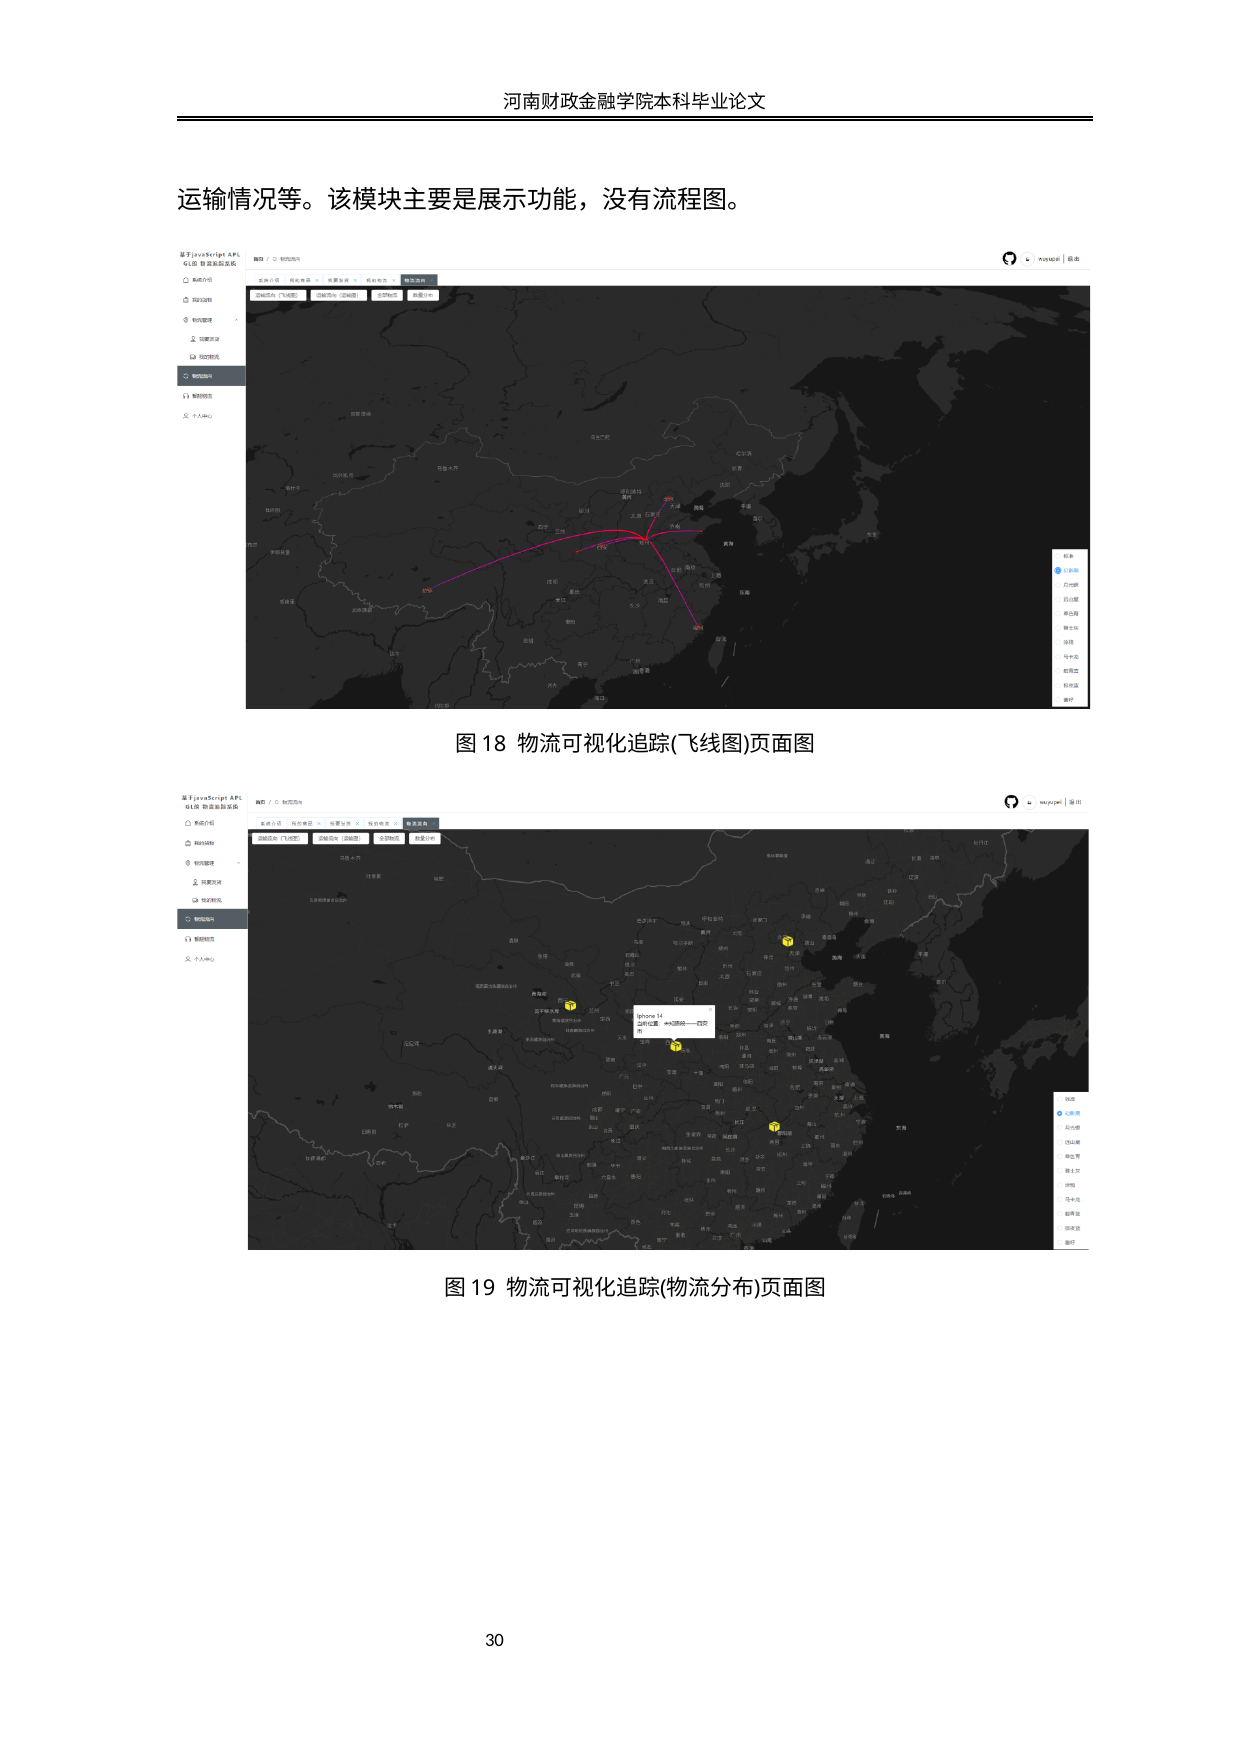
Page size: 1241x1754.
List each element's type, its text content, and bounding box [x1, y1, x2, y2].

picture [177, 793, 1089, 1250]
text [177, 164, 1093, 232]
picture [177, 250, 1091, 709]
text 图18 物流可视化追踪(飞线图)页面图 [177, 725, 1093, 759]
text 图19 物流可视化追踪(物流分布)页面图 [177, 1269, 1093, 1303]
